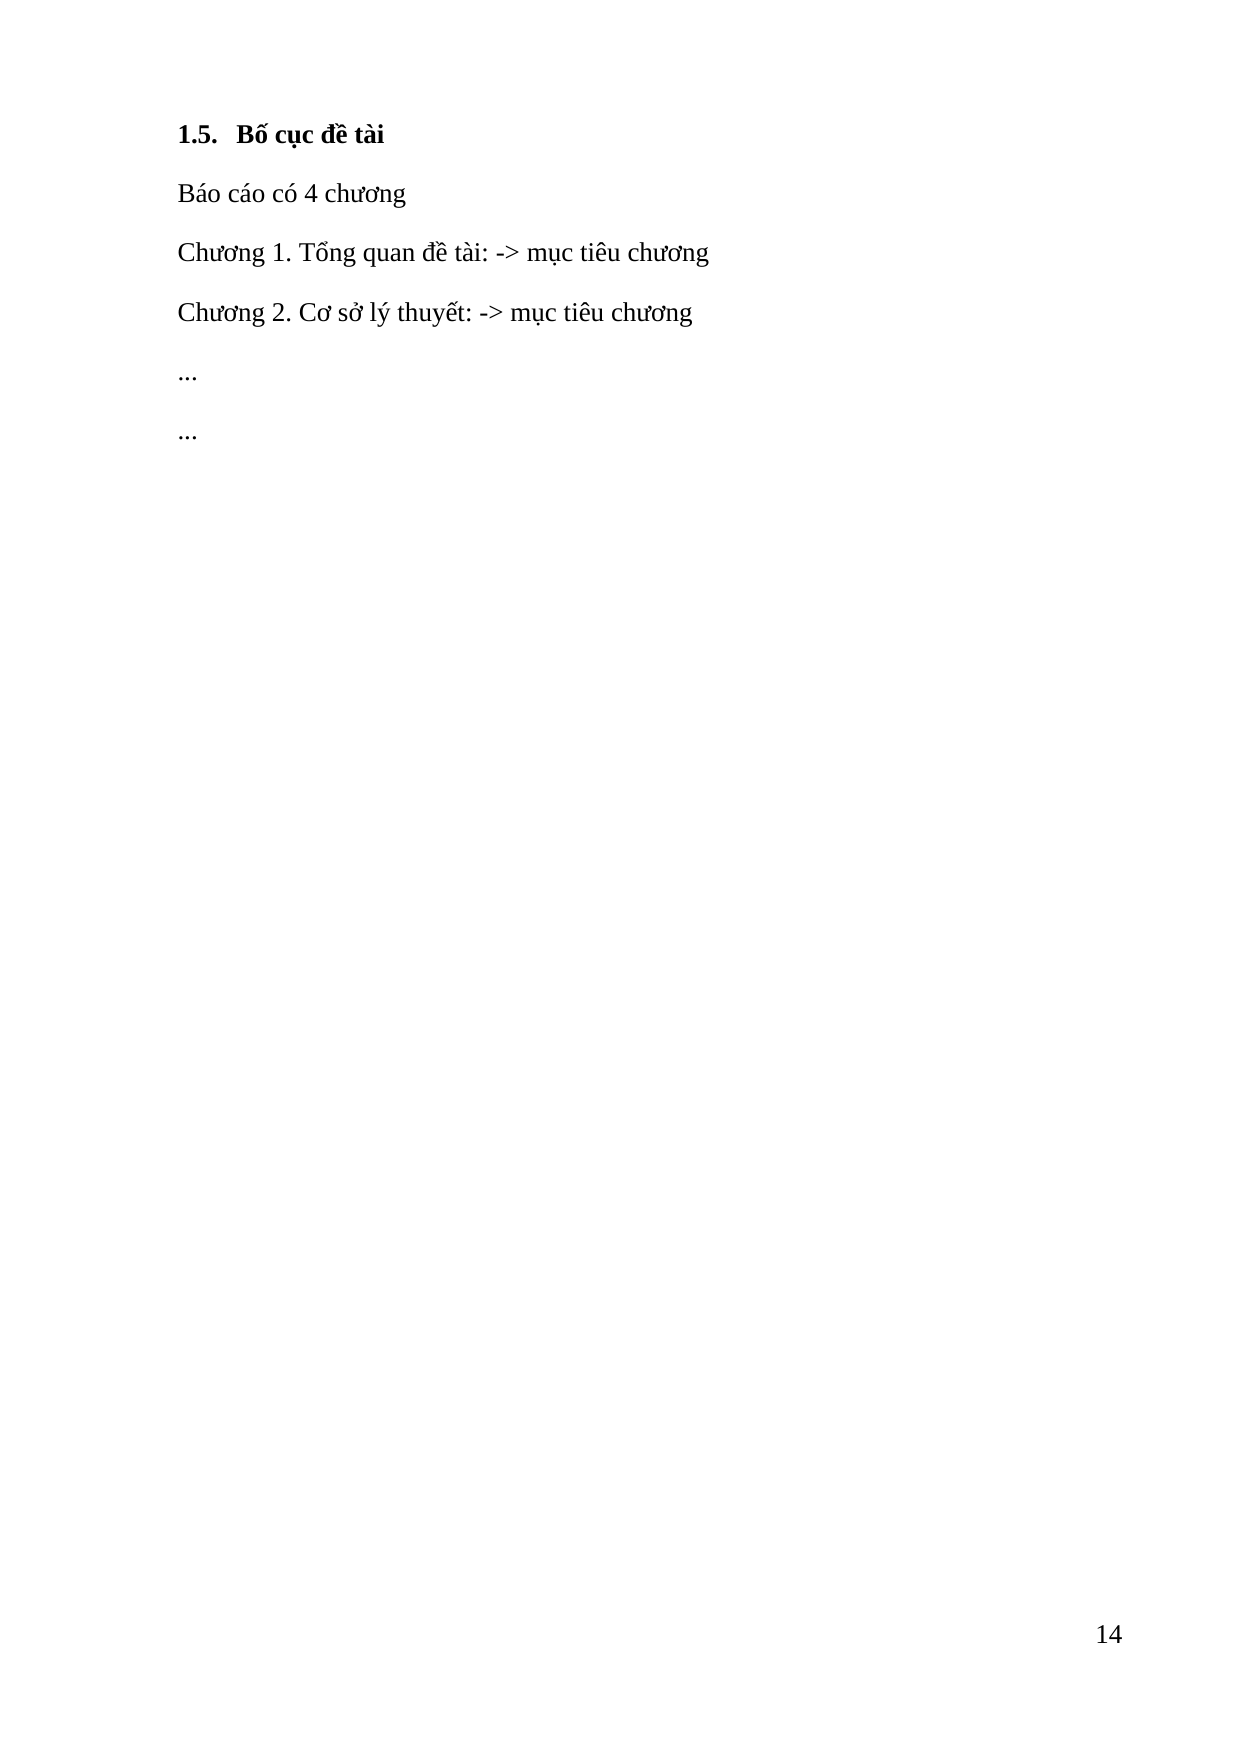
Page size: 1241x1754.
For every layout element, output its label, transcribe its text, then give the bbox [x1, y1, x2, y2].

text ... [177, 414, 1122, 445]
text Chương 2. Cơ sở lý thuyết: -> mục tiêu chương [177, 296, 1122, 327]
subtitle Bố cục đề tài [177, 118, 1122, 149]
text ... [177, 355, 1122, 386]
text Báo cáo có 4 chương [177, 177, 1122, 208]
text Chương 1. Tổng quan đề tài: -> mục tiêu chương [177, 236, 1122, 268]
